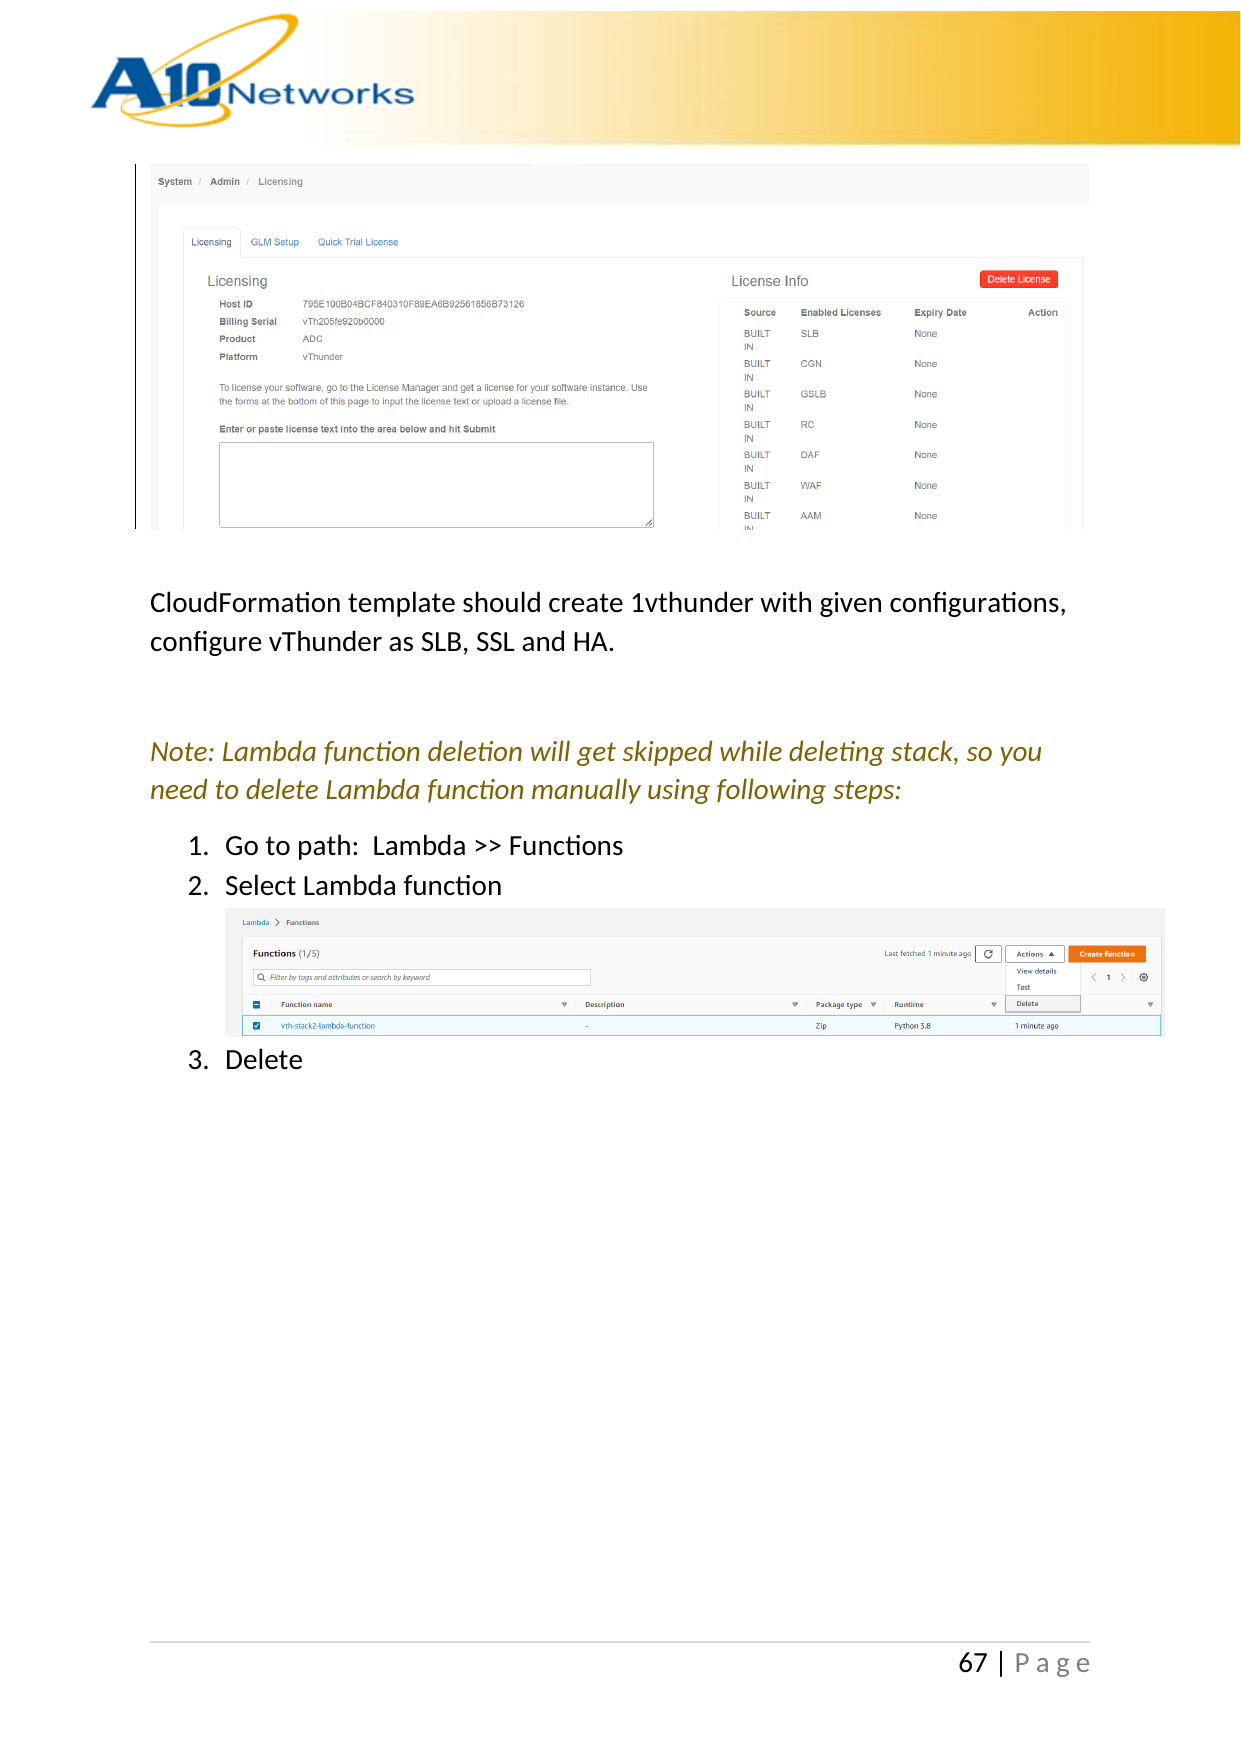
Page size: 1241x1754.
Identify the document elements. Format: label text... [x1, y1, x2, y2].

list Go to path: Lambda >> Functions [187, 827, 1090, 862]
picture [150, 164, 1091, 530]
text Note: Lambda function deletion will get skipped while deleting stack, so you need to delete Lambda function manually using following steps: [150, 733, 1090, 807]
picture [0, 11, 1241, 147]
text CloudFormation template should create 1vthunder with given configurations, configure vThunder as SLB, SSL and HA. [150, 584, 1090, 658]
picture [225, 908, 1166, 1037]
list Select Lambda function [187, 867, 1090, 903]
list Delete [187, 1041, 1090, 1077]
